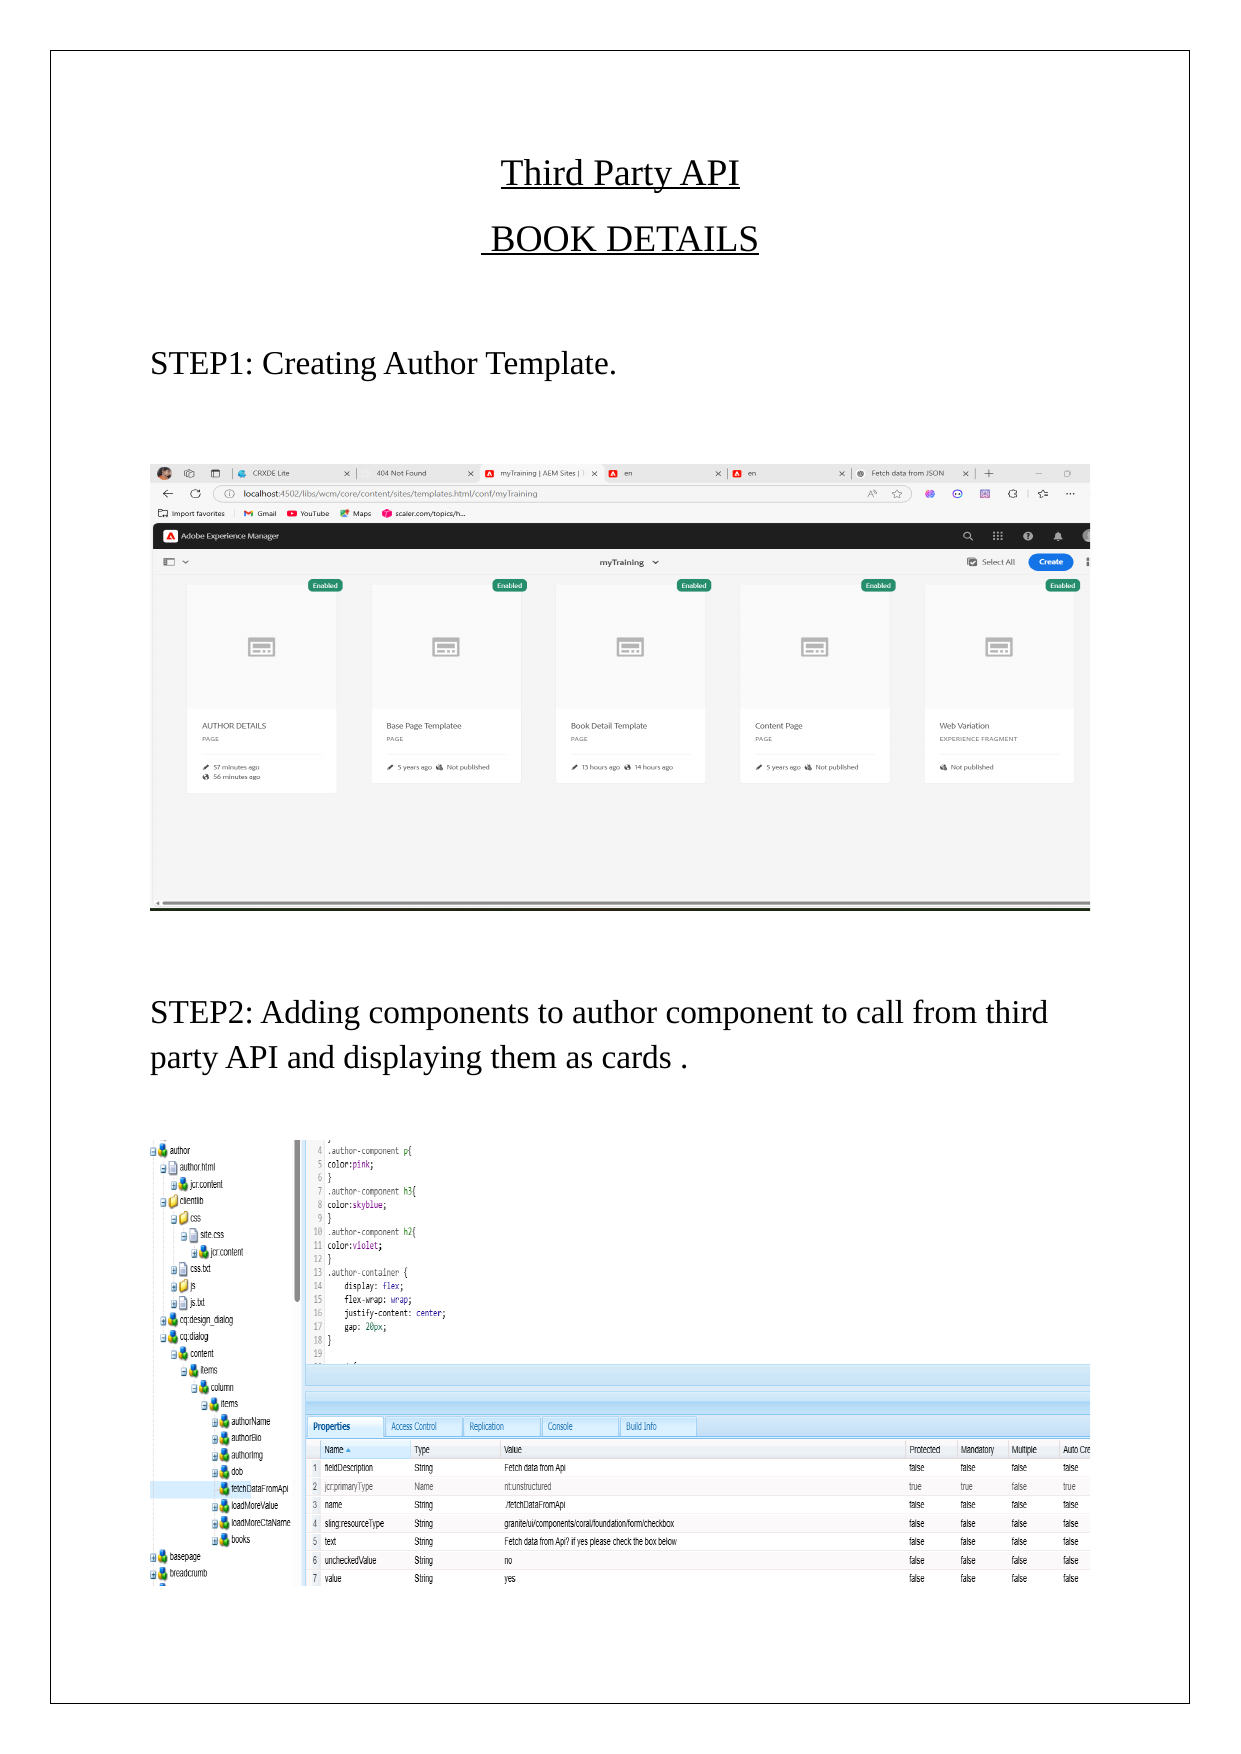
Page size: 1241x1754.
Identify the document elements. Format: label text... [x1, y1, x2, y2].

text BOOK DETAILS [150, 216, 1090, 259]
text STEP2: Adding components to author component to call from third party API and displaying them as cards . [150, 993, 1090, 1075]
picture [150, 1140, 1091, 1586]
picture [150, 464, 1091, 911]
text STEP1: Creating Author Template. [150, 343, 1090, 382]
text Third Party API [150, 150, 1090, 193]
